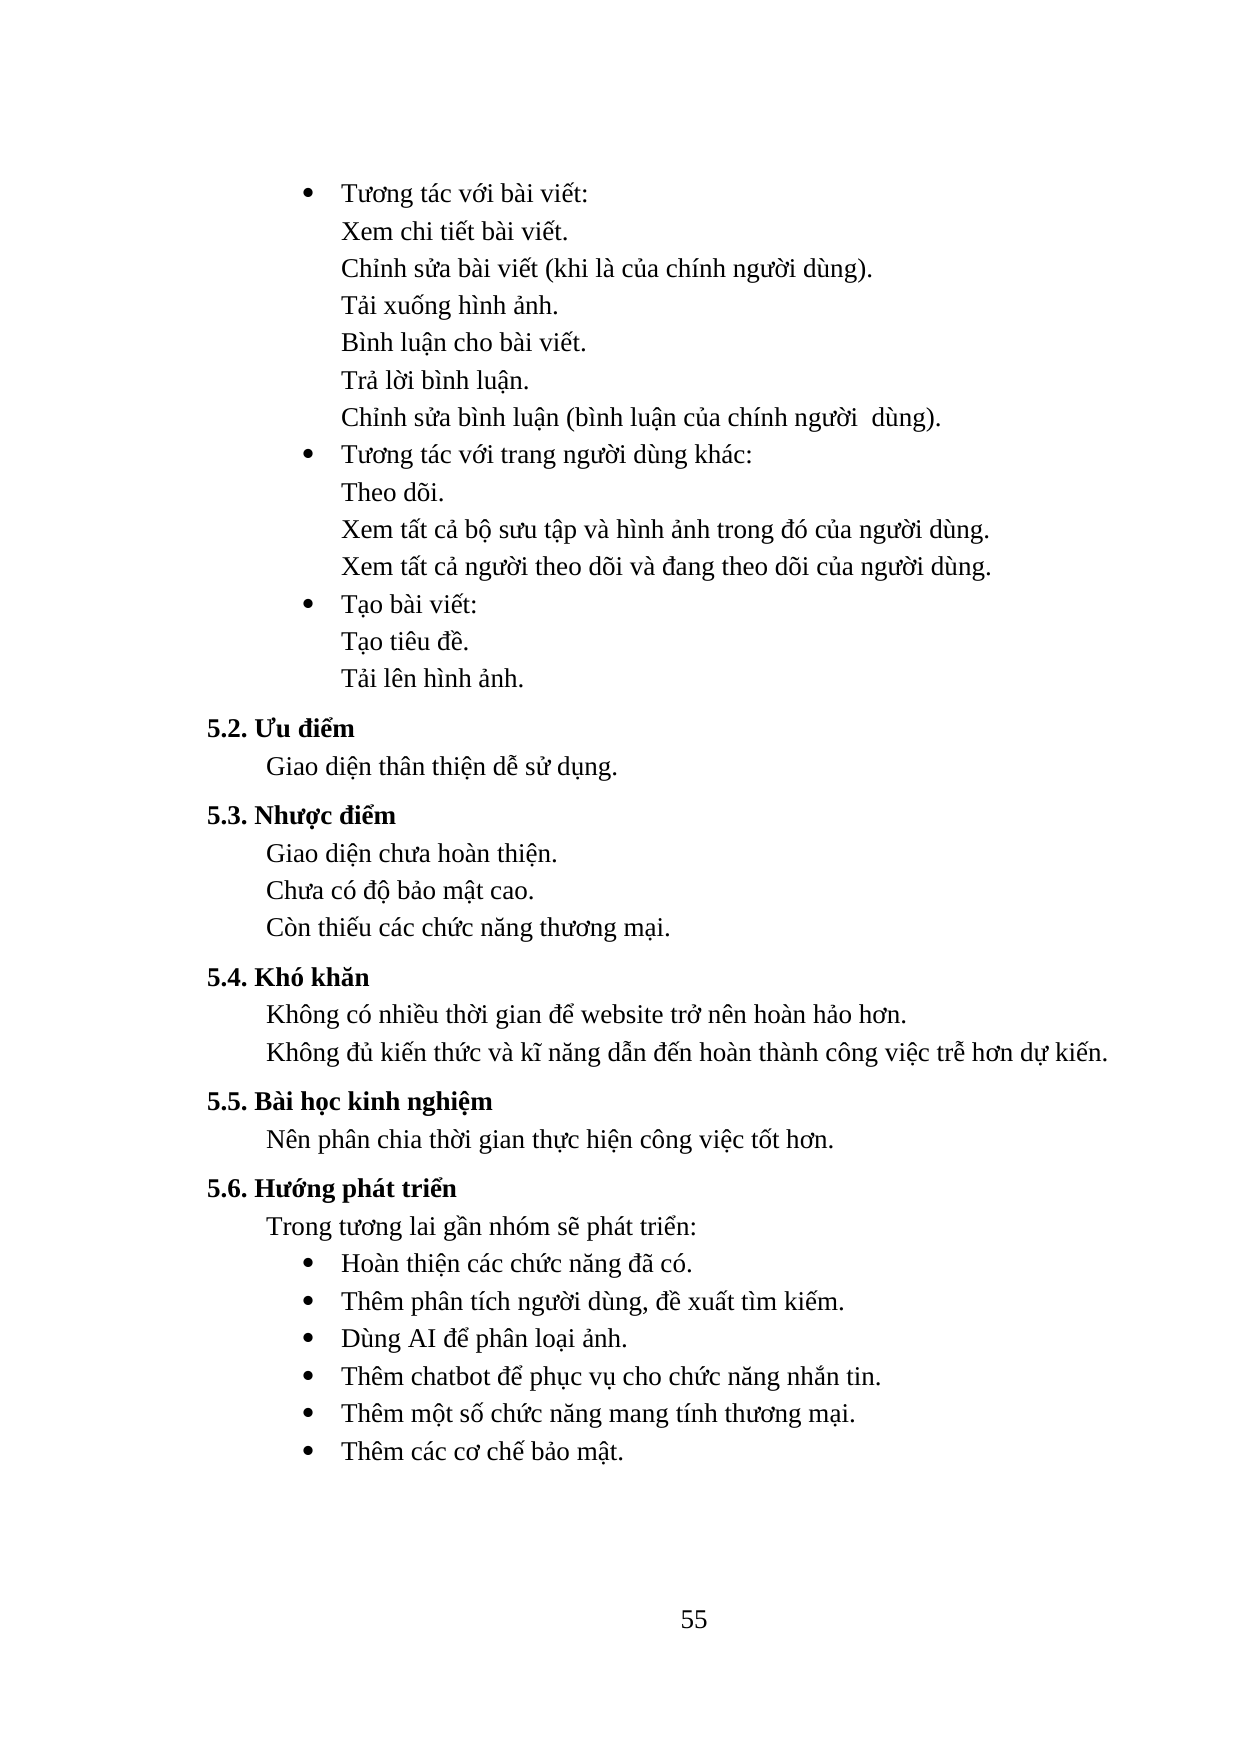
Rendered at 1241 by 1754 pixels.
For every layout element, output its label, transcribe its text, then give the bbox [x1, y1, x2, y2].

text Trong tương lai gần nhóm sẽ phát triển: [207, 1210, 1122, 1241]
list Tương tác với trang người dùng khác: [303, 438, 1122, 470]
list Thêm các cơ chế bảo mật. [303, 1435, 1122, 1466]
list Hoàn thiện các chức năng đã có. [303, 1247, 1122, 1278]
list Tạo tiêu đề. [341, 625, 1122, 656]
subtitle 5.5. Bài học kinh nghiệm [207, 1086, 1122, 1117]
list Thêm một số chức năng mang tính thương mại. [303, 1397, 1122, 1428]
list Xem chi tiết bài viết. [341, 215, 1122, 246]
text Chỉnh sửa bình luận (bình luận của chính người dùng). [266, 401, 1122, 432]
text Bình luận cho bài viết. [266, 327, 1122, 358]
list Tạo bài viết: [303, 588, 1122, 619]
text Còn thiếu các chức năng thương mại. [207, 911, 1122, 942]
list Thêm chatbot để phục vụ cho chức năng nhắn tin. [303, 1360, 1122, 1391]
text Tải lên hình ảnh. [266, 663, 1122, 694]
list Tương tác với bài viết: [303, 177, 1122, 208]
text Nên phân chia thời gian thực hiện công việc tốt hơn. [207, 1123, 1122, 1154]
list Thêm phân tích người dùng, đề xuất tìm kiếm. [303, 1285, 1122, 1316]
text Xem tất cả người theo dõi và đang theo dõi của người dùng. [266, 551, 1122, 582]
subtitle 5.4. Khó khăn [207, 961, 1122, 992]
subtitle 5.2. Ưu điểm [207, 712, 1122, 743]
text Không có nhiều thời gian để website trở nên hoàn hảo hơn. [207, 998, 1122, 1029]
text Giao diện chưa hoàn thiện. [207, 837, 1122, 868]
subtitle 5.6. Hướng phát triển [207, 1173, 1122, 1204]
text Giao diện thân thiện dễ sử dụng. [207, 750, 1122, 781]
subtitle 5.3. Nhược điểm [207, 799, 1122, 831]
list Theo dõi. [341, 476, 1122, 507]
list Dùng AI để phân loại ảnh. [303, 1322, 1122, 1353]
text Chưa có độ bảo mật cao. [207, 874, 1122, 905]
text Tải xuống hình ảnh. [266, 289, 1122, 320]
text Xem tất cả bộ sưu tập và hình ảnh trong đó của người dùng. [266, 513, 1122, 544]
text Chỉnh sửa bài viết (khi là của chính người dùng). [266, 252, 1122, 283]
text Trả lời bình luận. [266, 364, 1122, 395]
text Không đủ kiến thức và kĩ năng dẫn đến hoàn thành công việc trễ hơn dự kiến. [207, 1036, 1122, 1067]
